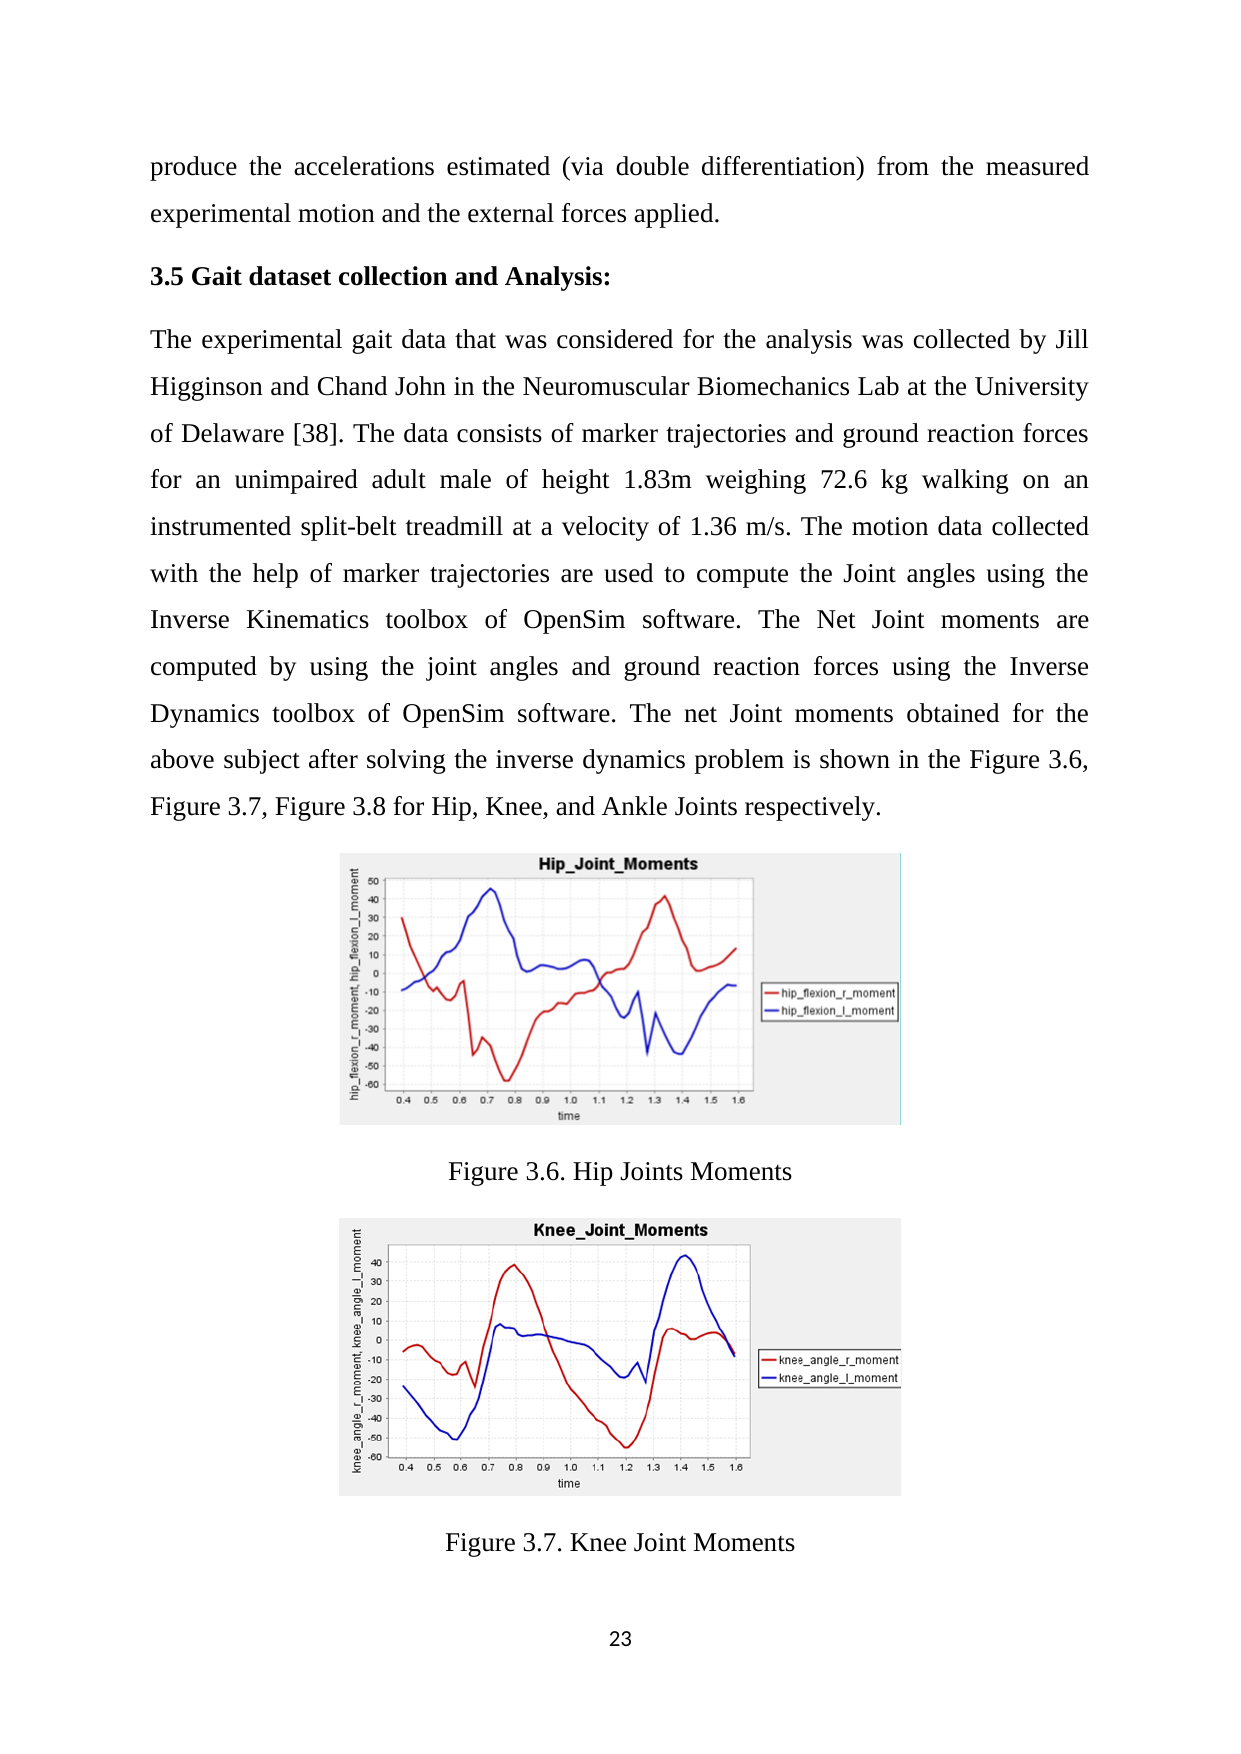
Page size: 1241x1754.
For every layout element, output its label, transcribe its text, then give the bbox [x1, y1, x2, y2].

text 3.5 Gait dataset collection and Analysis: [150, 260, 1090, 291]
text The experimental gait data that was considered for the analysis was collected by Jill Higginson and Chand John in the Neuromuscular Biomechanics Lab at the University of Delaware [38]. The data consists of marker trajectories and ground reaction forces for an unimpaired adult male of height 1.83m weighing 72.6 kg walking on an instrumented split-belt treadmill at a velocity of 1.36 m/s. The motion data collected with the help of marker trajectories are used to compute the Joint angles using the Inverse Kinematics toolbox of OpenSim software. The Net Joint moments are computed by using the joint angles and ground reaction forces using the Inverse Dynamics toolbox of OpenSim software. The net Joint moments obtained for the above subject after solving the inverse dynamics problem is shown in the Figure 3.6, Figure 3.7, Figure 3.8 for Hip, Knee, and Ankle Joints respectively. [150, 323, 1090, 821]
picture [339, 1218, 902, 1496]
picture [339, 853, 901, 1125]
text Figure 3.6. Hip Joints Moments [150, 1155, 1090, 1186]
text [150, 150, 1090, 228]
text Figure 3.7. Knee Joint Moments [150, 1526, 1090, 1557]
